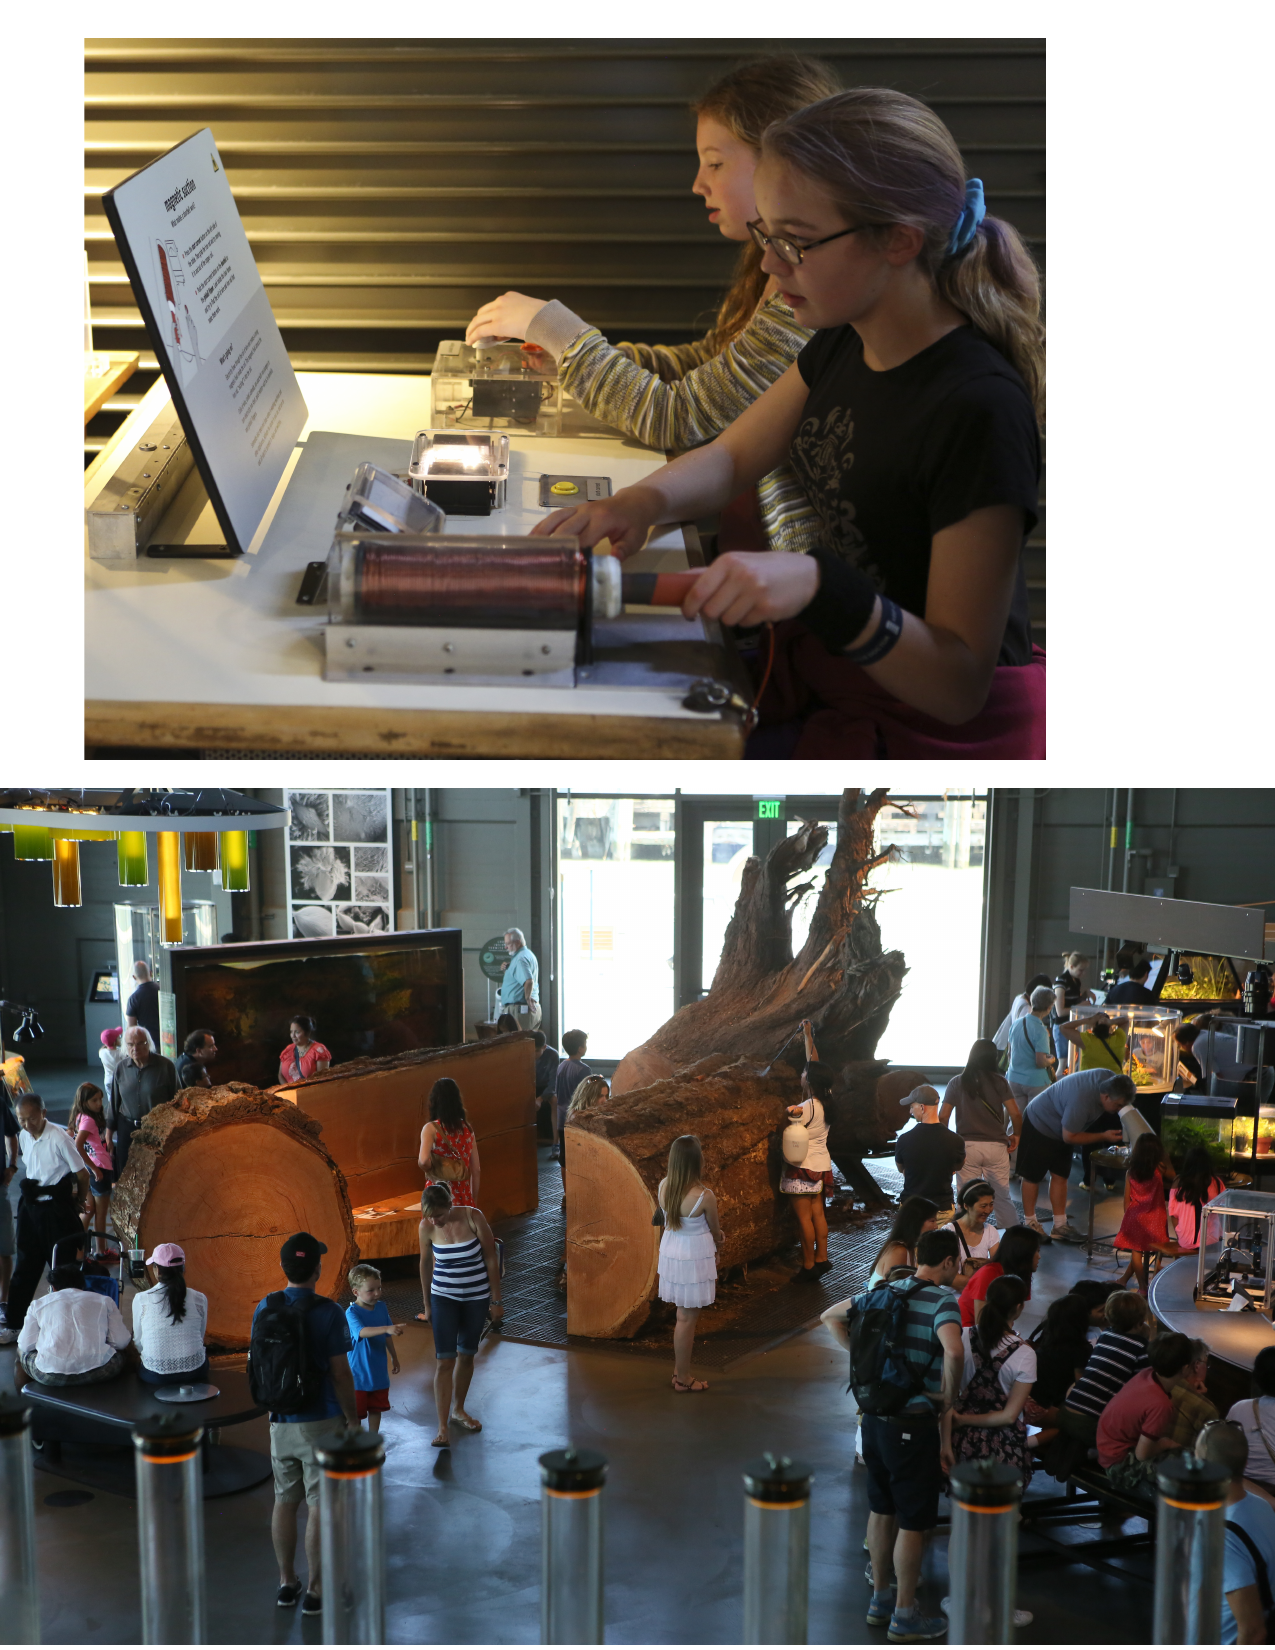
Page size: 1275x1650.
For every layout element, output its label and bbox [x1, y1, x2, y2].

picture [84, 38, 1046, 760]
picture [0, 788, 1275, 1645]
